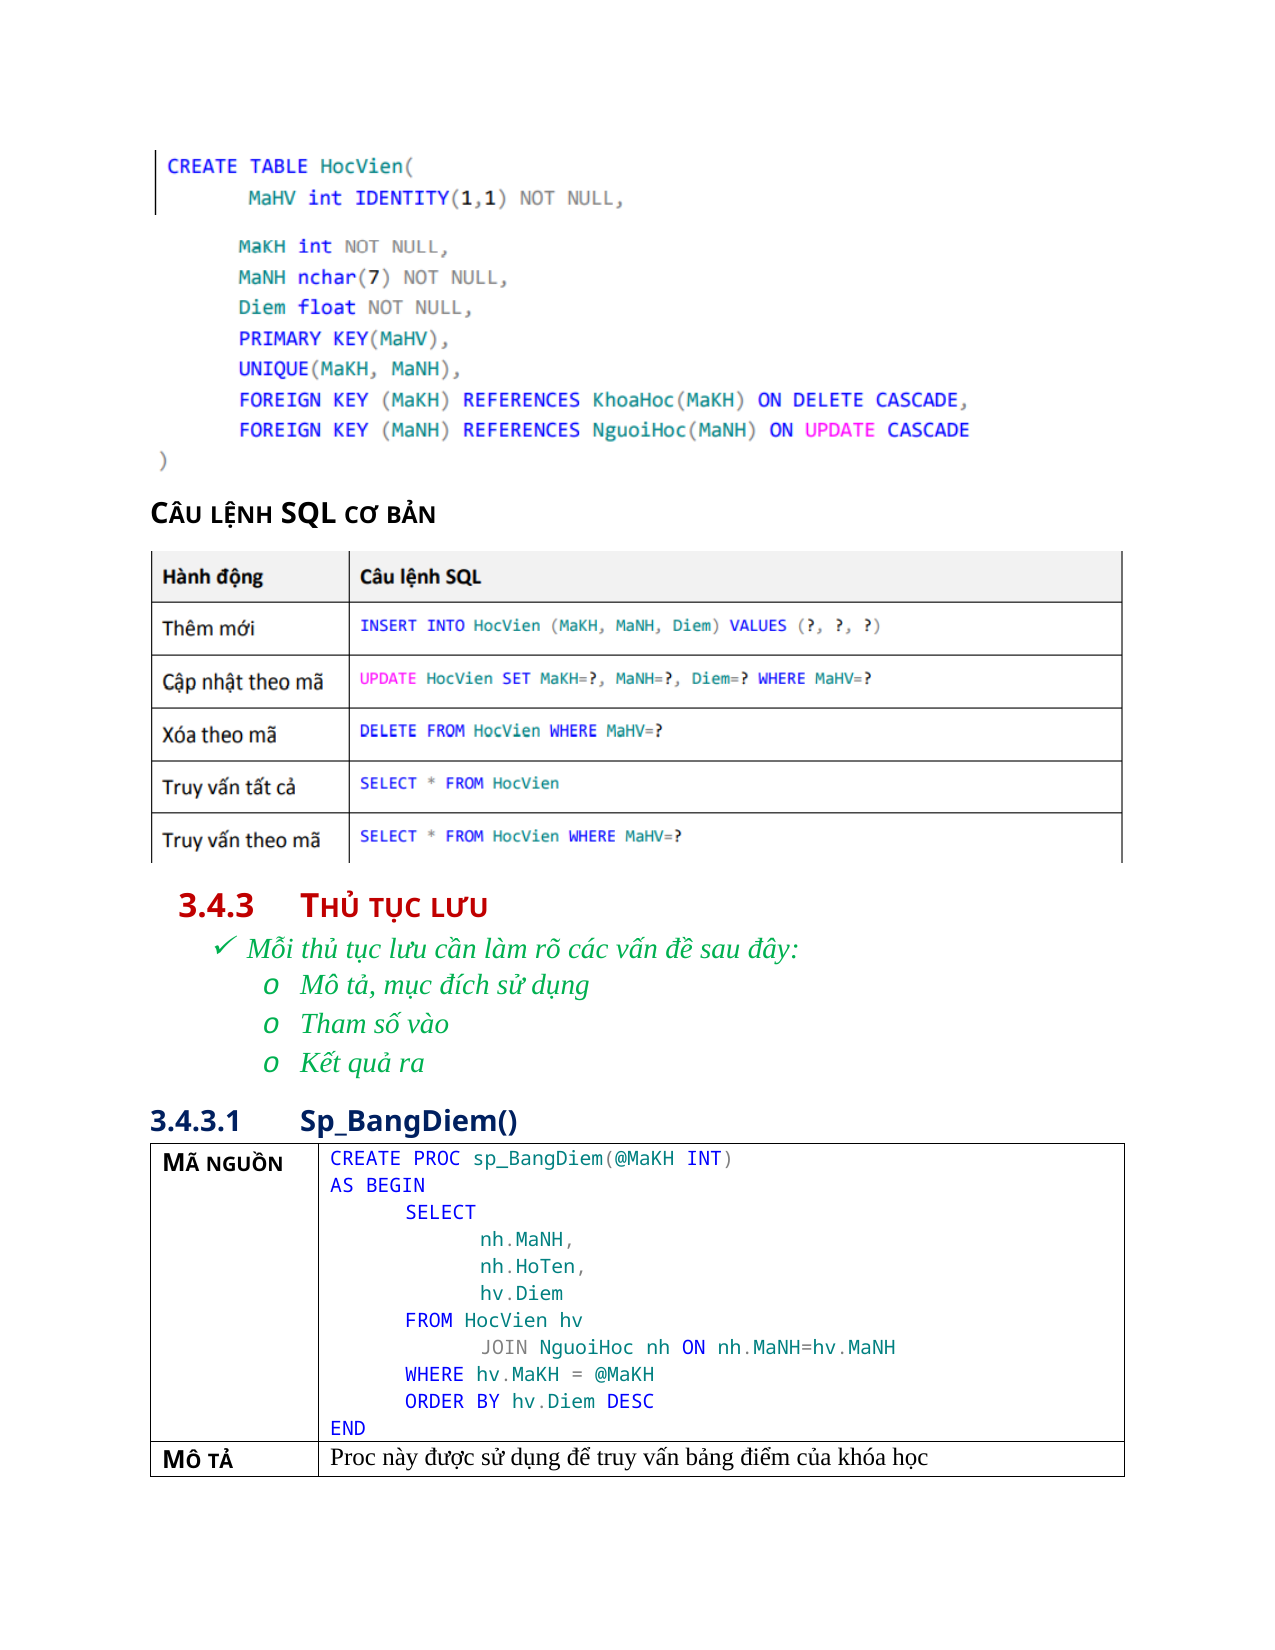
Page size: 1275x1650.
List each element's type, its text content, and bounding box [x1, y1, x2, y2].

list Mô tả, mục đích sử dụng [262, 967, 1125, 1003]
picture [150, 551, 1125, 863]
table_cell Mô tả [151, 1442, 318, 1476]
subtitle Thủ tục lưu [178, 882, 1125, 927]
subtitle Sp_BangDiem() [150, 1100, 1125, 1140]
list Tham số vào [262, 1006, 1125, 1042]
text Câu lệnh SQL cơ bản [150, 492, 1125, 532]
table_header CREATE PROC sp_BangDiem(@MaKH INT) AS BEGIN SELECT nh.MaNH, nh.HoTen, hv.Diem FROM HocVien hv JOIN NguoiHoc nh ON nh.MaNH=hv.MaNH WHERE hv.MaKH = @MaKH ORDER BY hv.Diem DESC END [319, 1144, 1124, 1441]
list Kết quả ra [262, 1045, 1125, 1081]
picture [150, 150, 663, 215]
table_header Mã nguồn [151, 1144, 318, 1441]
picture [150, 234, 996, 473]
list Mỗi thủ tục lưu cần làm rõ các vấn đề sau đây: [209, 931, 1125, 964]
table_cell Proc này được sử dụng để truy vấn bảng điểm của khóa học [319, 1442, 1124, 1476]
